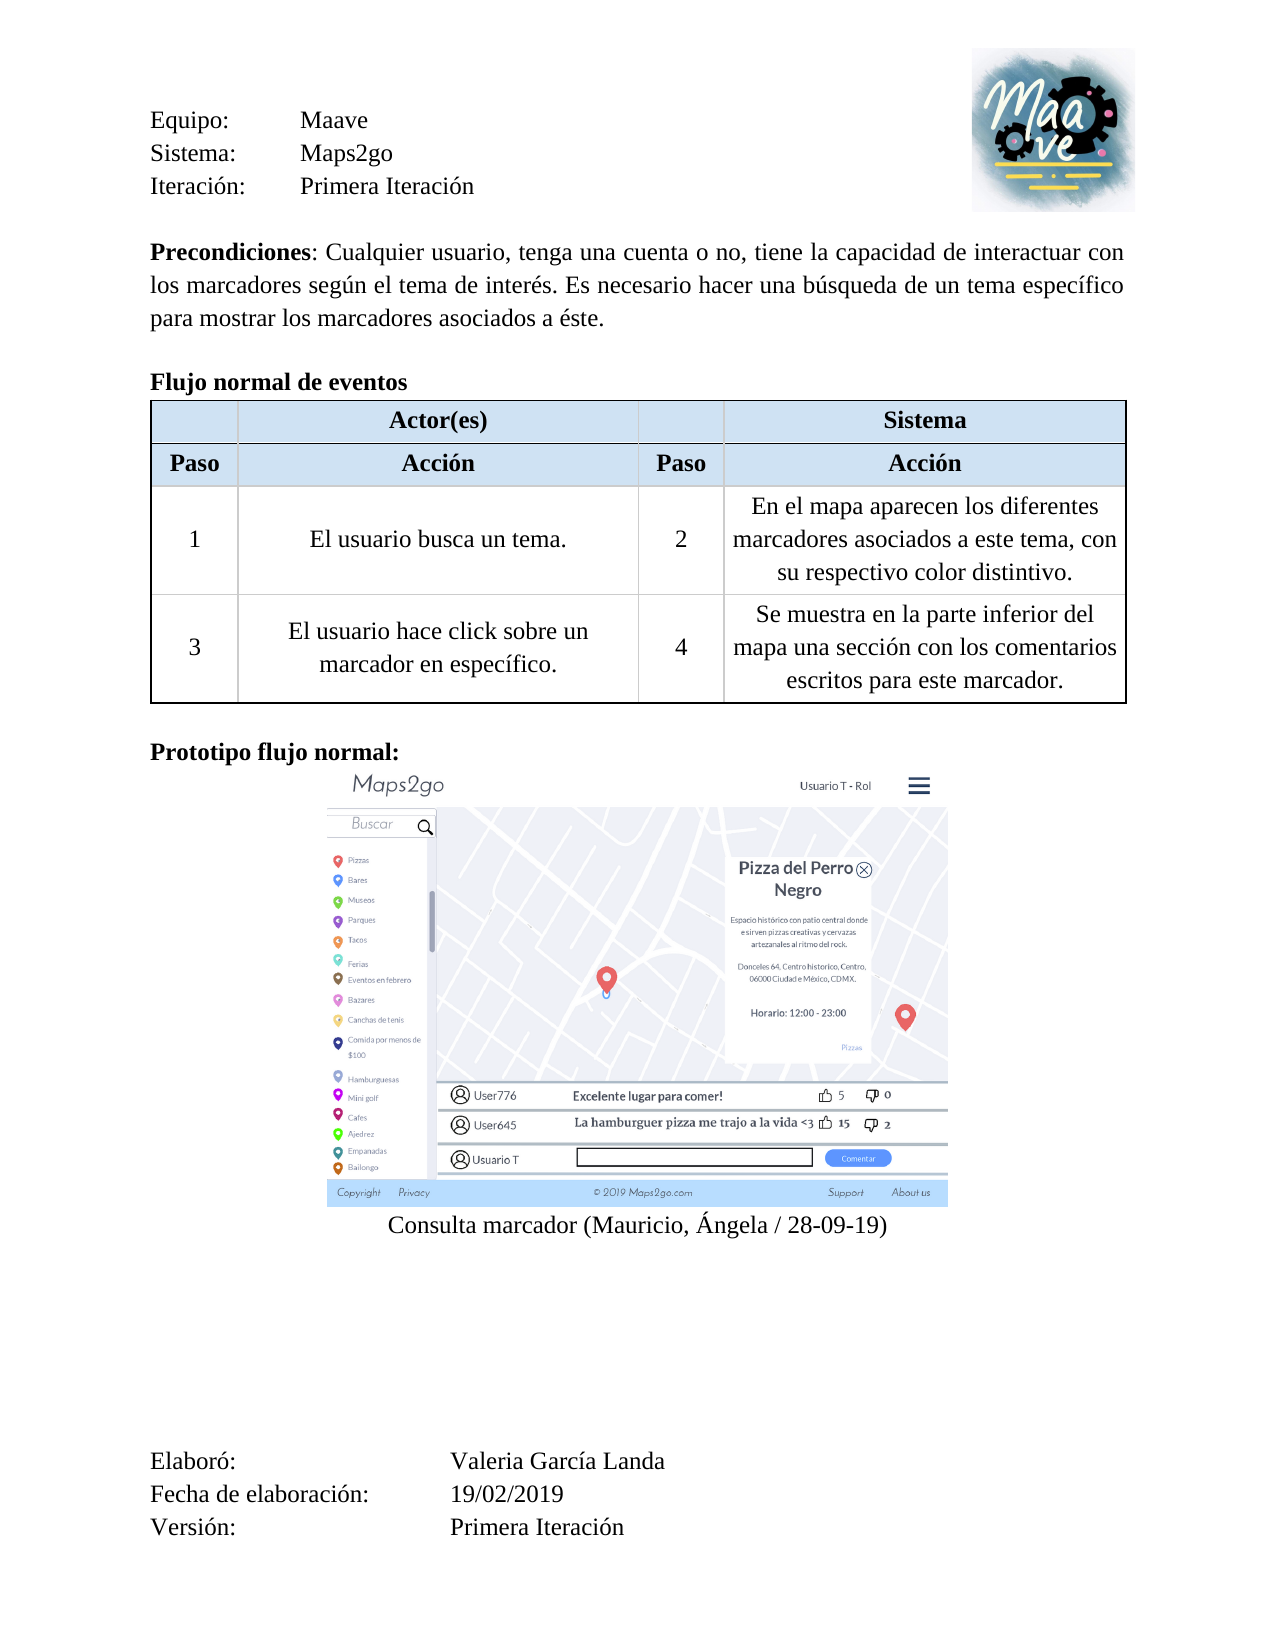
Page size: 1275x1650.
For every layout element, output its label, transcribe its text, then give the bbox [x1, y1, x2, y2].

table_header [152, 401, 237, 442]
table_header [639, 401, 723, 442]
text Precondiciones: Cualquier usuario, tenga una cuenta o no, tiene la capacidad de interactuar con los marcadores según el tema de interés. Es necesario hacer una búsqueda de un tema específico para mostrar los marcadores asociados a éste. [150, 237, 1125, 332]
table_cell Paso [152, 444, 237, 485]
picture [971, 48, 1136, 212]
picture [327, 769, 948, 1207]
table_header Sistema [725, 401, 1125, 442]
text Flujo normal de eventos [150, 367, 1125, 395]
table_cell El usuario busca un tema. [239, 487, 638, 593]
table_cell Paso [639, 444, 723, 485]
table_cell 2 [639, 487, 723, 593]
table_header Actor(es) [239, 401, 638, 442]
table_cell Acción [239, 444, 638, 485]
table_cell Acción [725, 444, 1125, 485]
table_cell 4 [639, 595, 723, 702]
table_cell 1 [152, 487, 237, 593]
table_cell El usuario hace click sobre un marcador en específico. [239, 595, 638, 702]
table_cell 3 [152, 595, 237, 702]
text Prototipo flujo normal: [150, 737, 1125, 765]
text Consulta marcador (Mauricio, Ángela / 28-09-19) [150, 1210, 1125, 1239]
table_cell Se muestra en la parte inferior del mapa una sección con los comentarios escritos para este marcador. [725, 595, 1125, 702]
table_cell En el mapa aparecen los diferentes marcadores asociados a este tema, con su respectivo color distintivo. [725, 487, 1125, 593]
